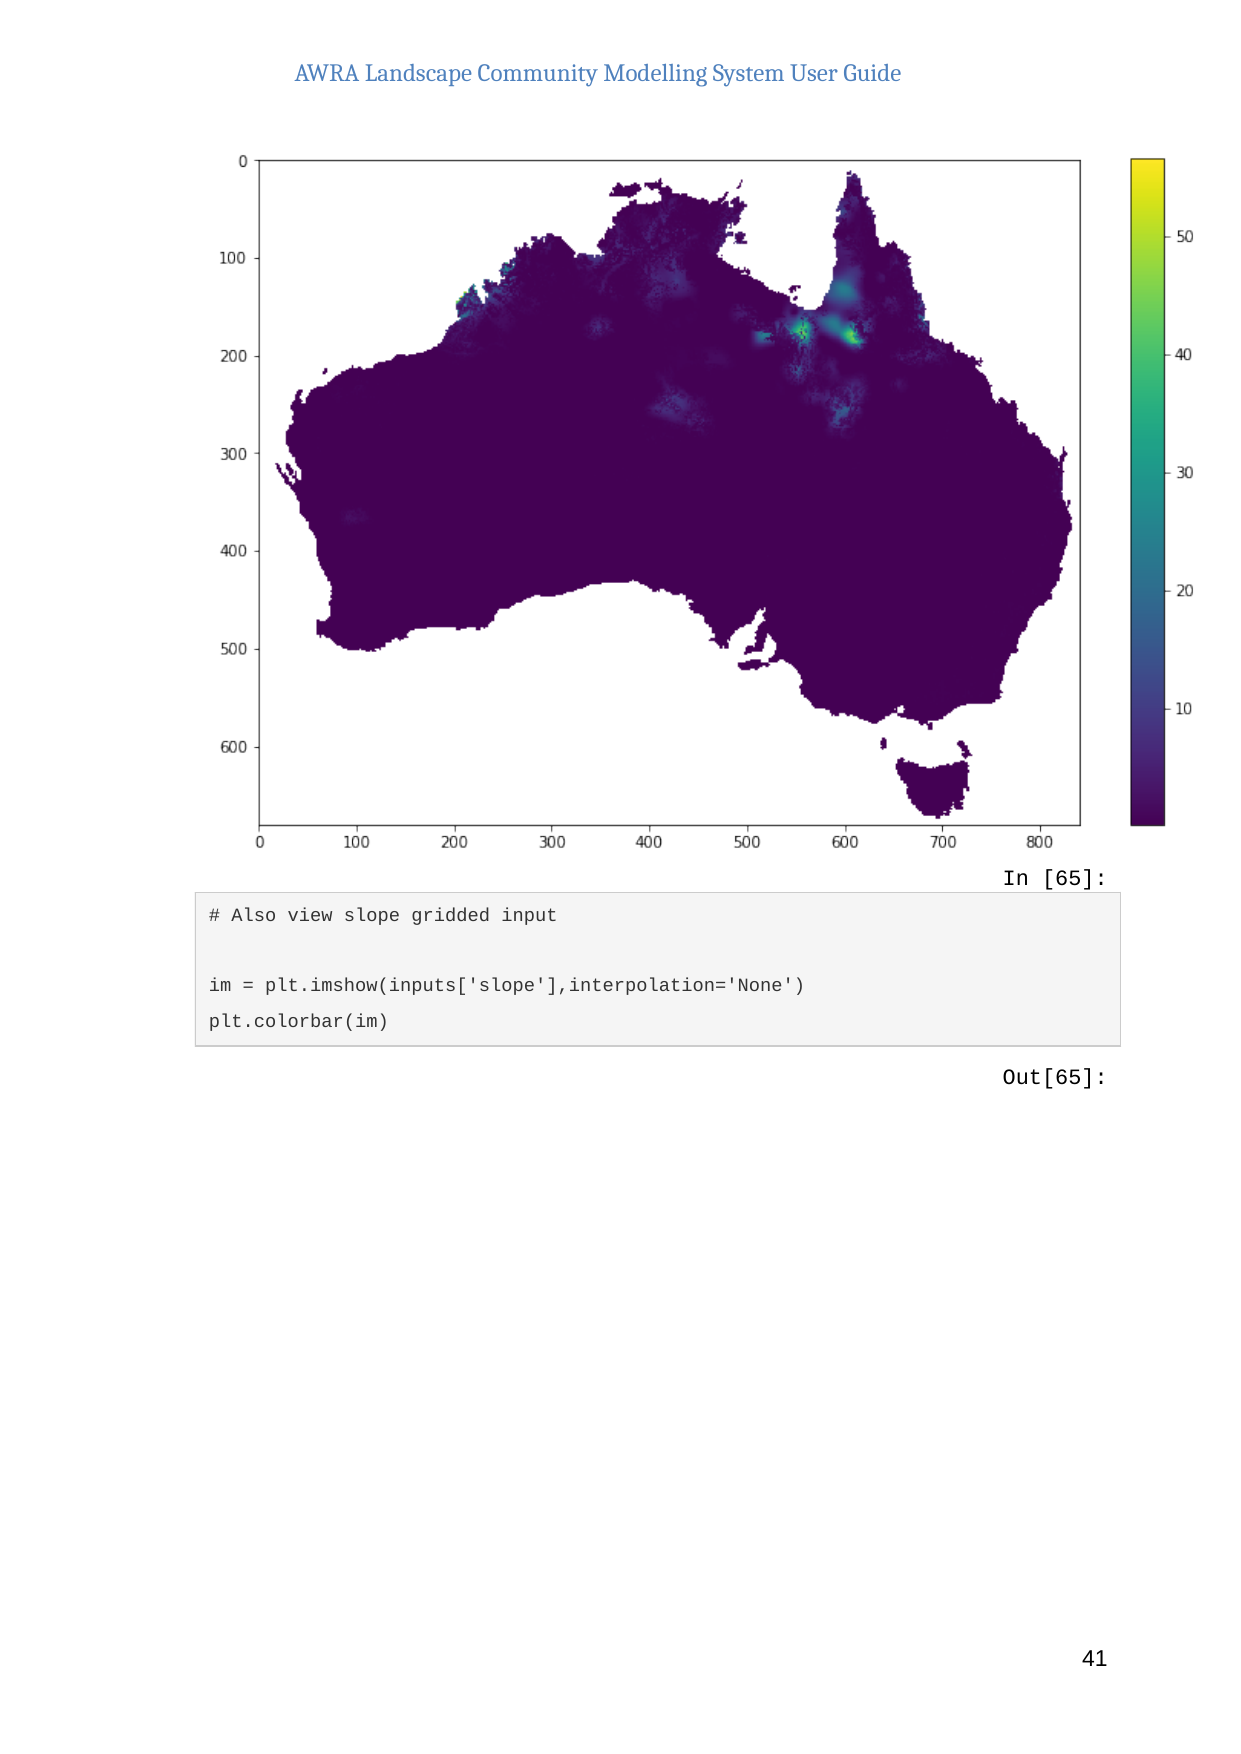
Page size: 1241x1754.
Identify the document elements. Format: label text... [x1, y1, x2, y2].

text # Also view slope gridded input [196, 893, 1120, 927]
text Out[65]: [209, 1061, 1107, 1091]
text In [65]: [209, 862, 1107, 892]
text im = plt.imshow(inputs['slope'],interpolation='None') [196, 962, 1120, 997]
text plt.colorbar(im) [196, 997, 1120, 1045]
picture [208, 144, 1204, 862]
